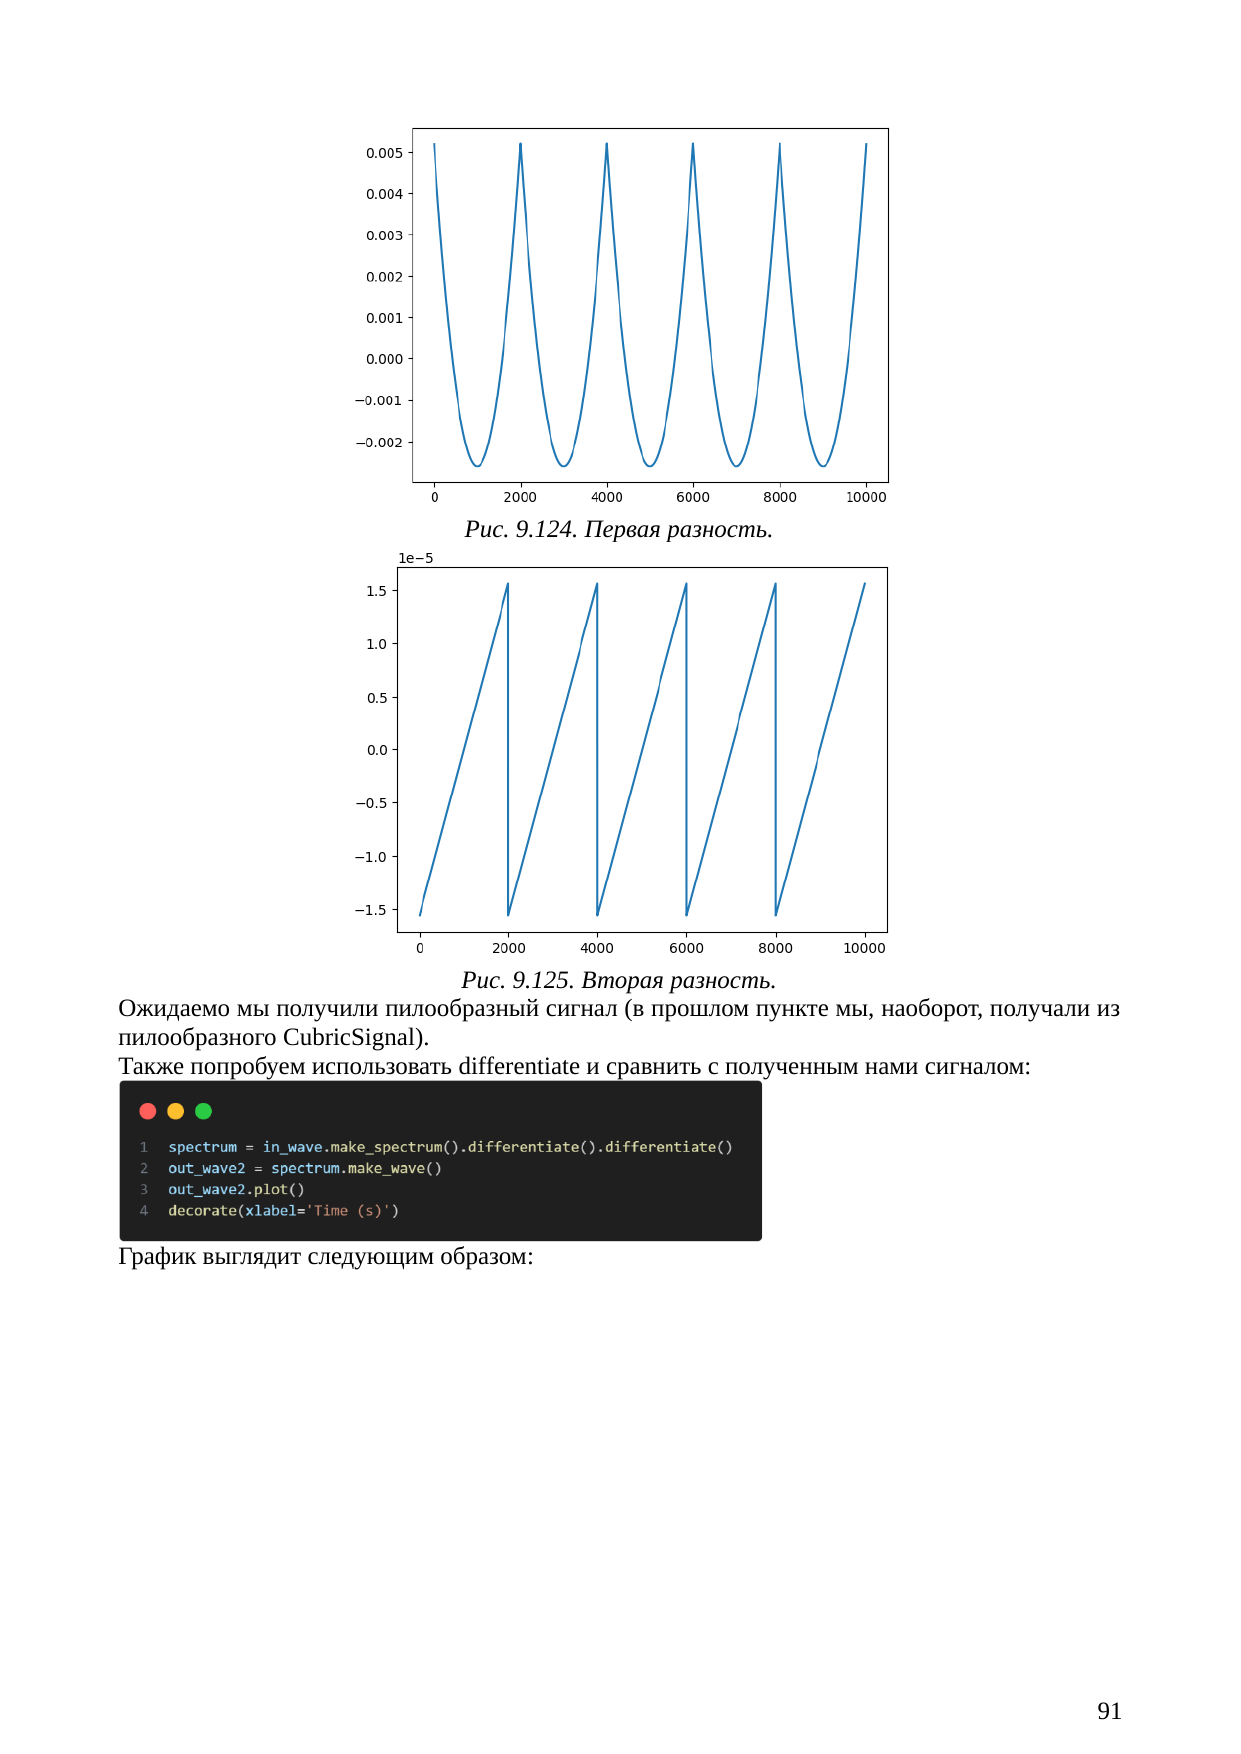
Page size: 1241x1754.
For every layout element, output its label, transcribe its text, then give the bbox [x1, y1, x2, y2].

picture [344, 118, 896, 514]
picture [344, 542, 896, 965]
picture [118, 1079, 763, 1242]
text Ожидаемо мы получили пилообразный сигнал (в прошлом пункте мы, наоборот, получали из пилообразного CubricSignal). [118, 993, 1122, 1051]
text График выглядит следующим образом: [118, 1241, 1122, 1270]
text Также попробуем использовать differentiate и сравнить с полученным нами сигналом: [118, 1051, 1122, 1080]
